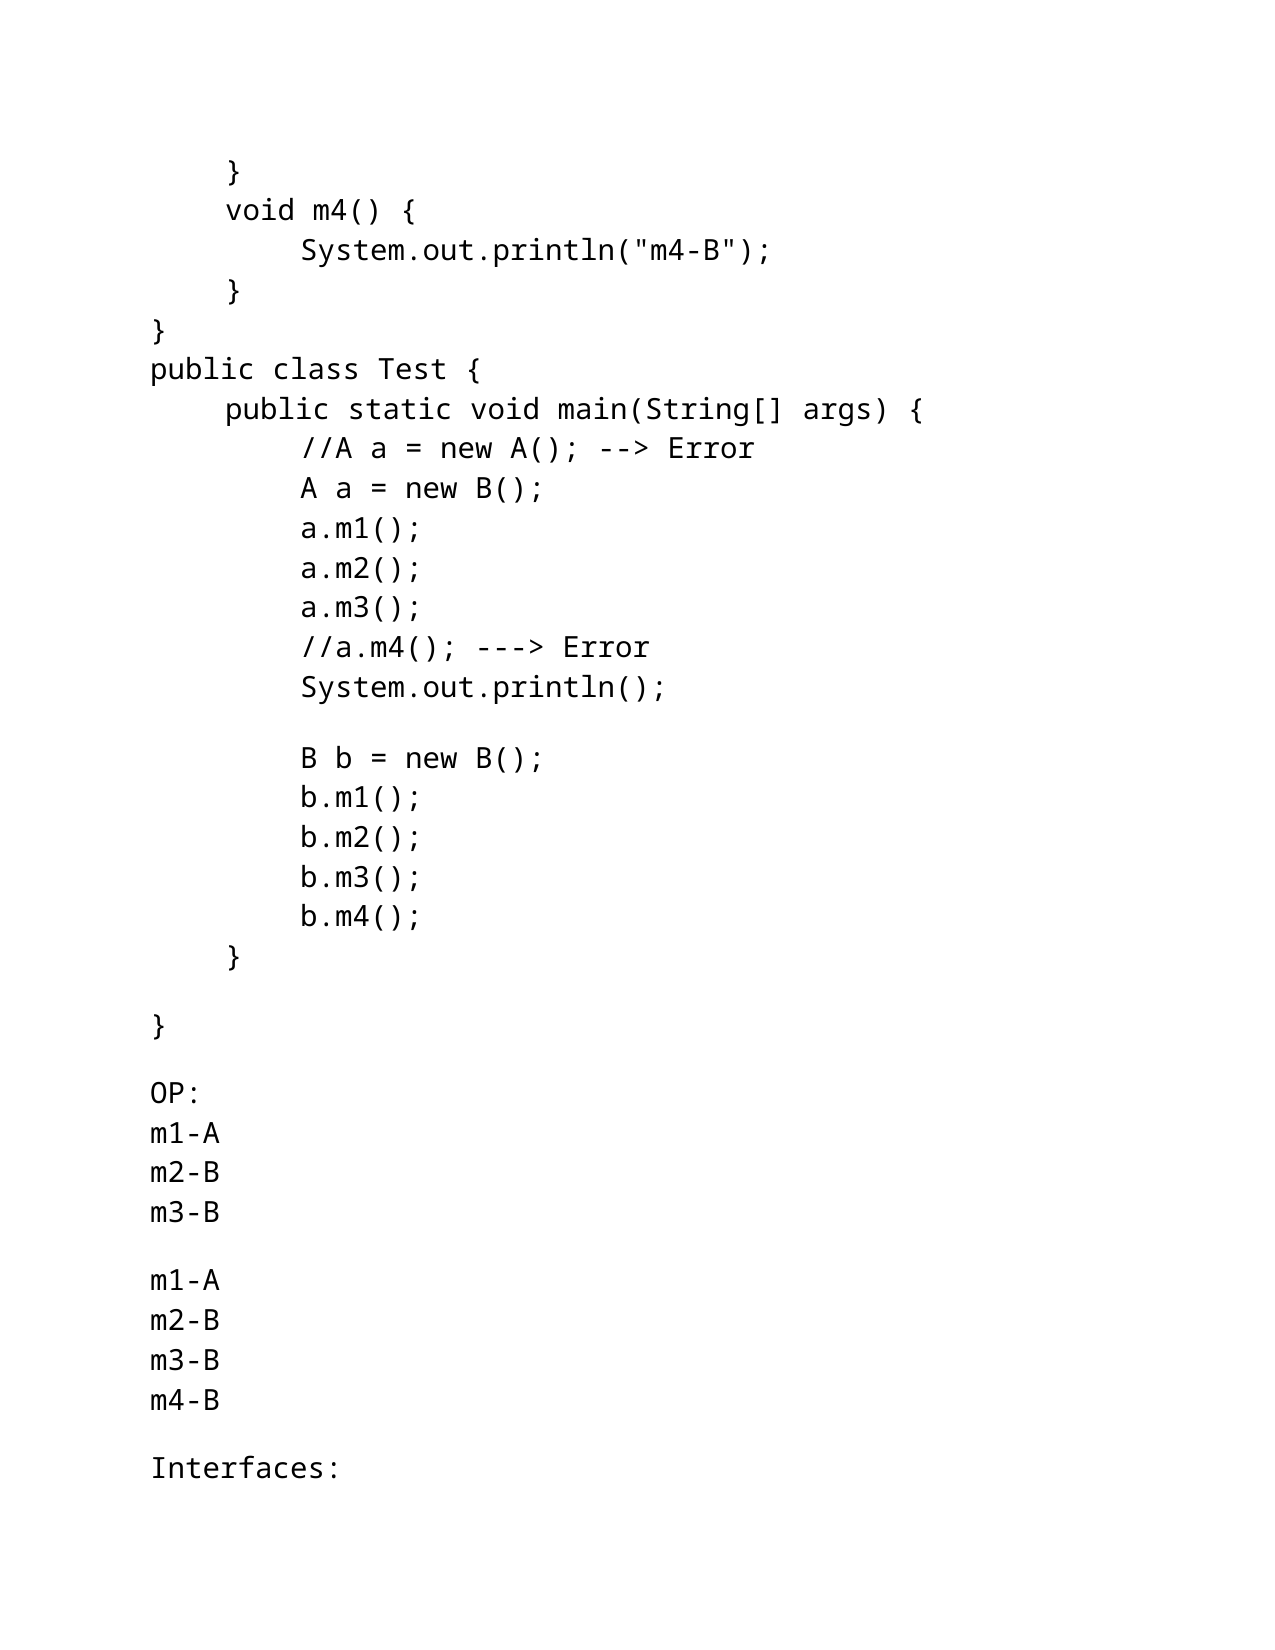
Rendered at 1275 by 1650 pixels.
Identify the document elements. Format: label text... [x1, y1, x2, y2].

text } [150, 935, 1125, 975]
text a.m2(); [150, 547, 1125, 587]
text System.out.println(); [150, 666, 1125, 706]
text m2-B [150, 1299, 1125, 1339]
text m1-A [150, 1112, 1125, 1152]
text b.m4(); [150, 896, 1125, 935]
text Interfaces: [150, 1447, 1125, 1487]
text B b = new B(); [150, 737, 1125, 777]
text b.m1(); [150, 777, 1125, 816]
text A a = new B(); [150, 467, 1125, 507]
text public static void main(String[] args) { [150, 388, 1125, 428]
text m2-B [150, 1152, 1125, 1191]
text //a.m4(); ---> Error [150, 626, 1125, 666]
text } [150, 150, 1125, 190]
text m1-A [150, 1260, 1125, 1299]
text } [150, 309, 1125, 348]
text void m4() { [150, 190, 1125, 229]
text } [150, 269, 1125, 309]
text public class Test { [150, 348, 1125, 388]
text } [150, 1004, 1125, 1043]
text b.m2(); [150, 816, 1125, 856]
text OP: [150, 1072, 1125, 1112]
text m3-B [150, 1339, 1125, 1379]
text m3-B [150, 1191, 1125, 1231]
text a.m3(); [150, 587, 1125, 626]
text a.m1(); [150, 507, 1125, 547]
text System.out.println("m4-B"); [150, 229, 1125, 269]
text b.m3(); [150, 856, 1125, 896]
text m4-B [150, 1379, 1125, 1418]
text //A a = new A(); --> Error [150, 428, 1125, 467]
